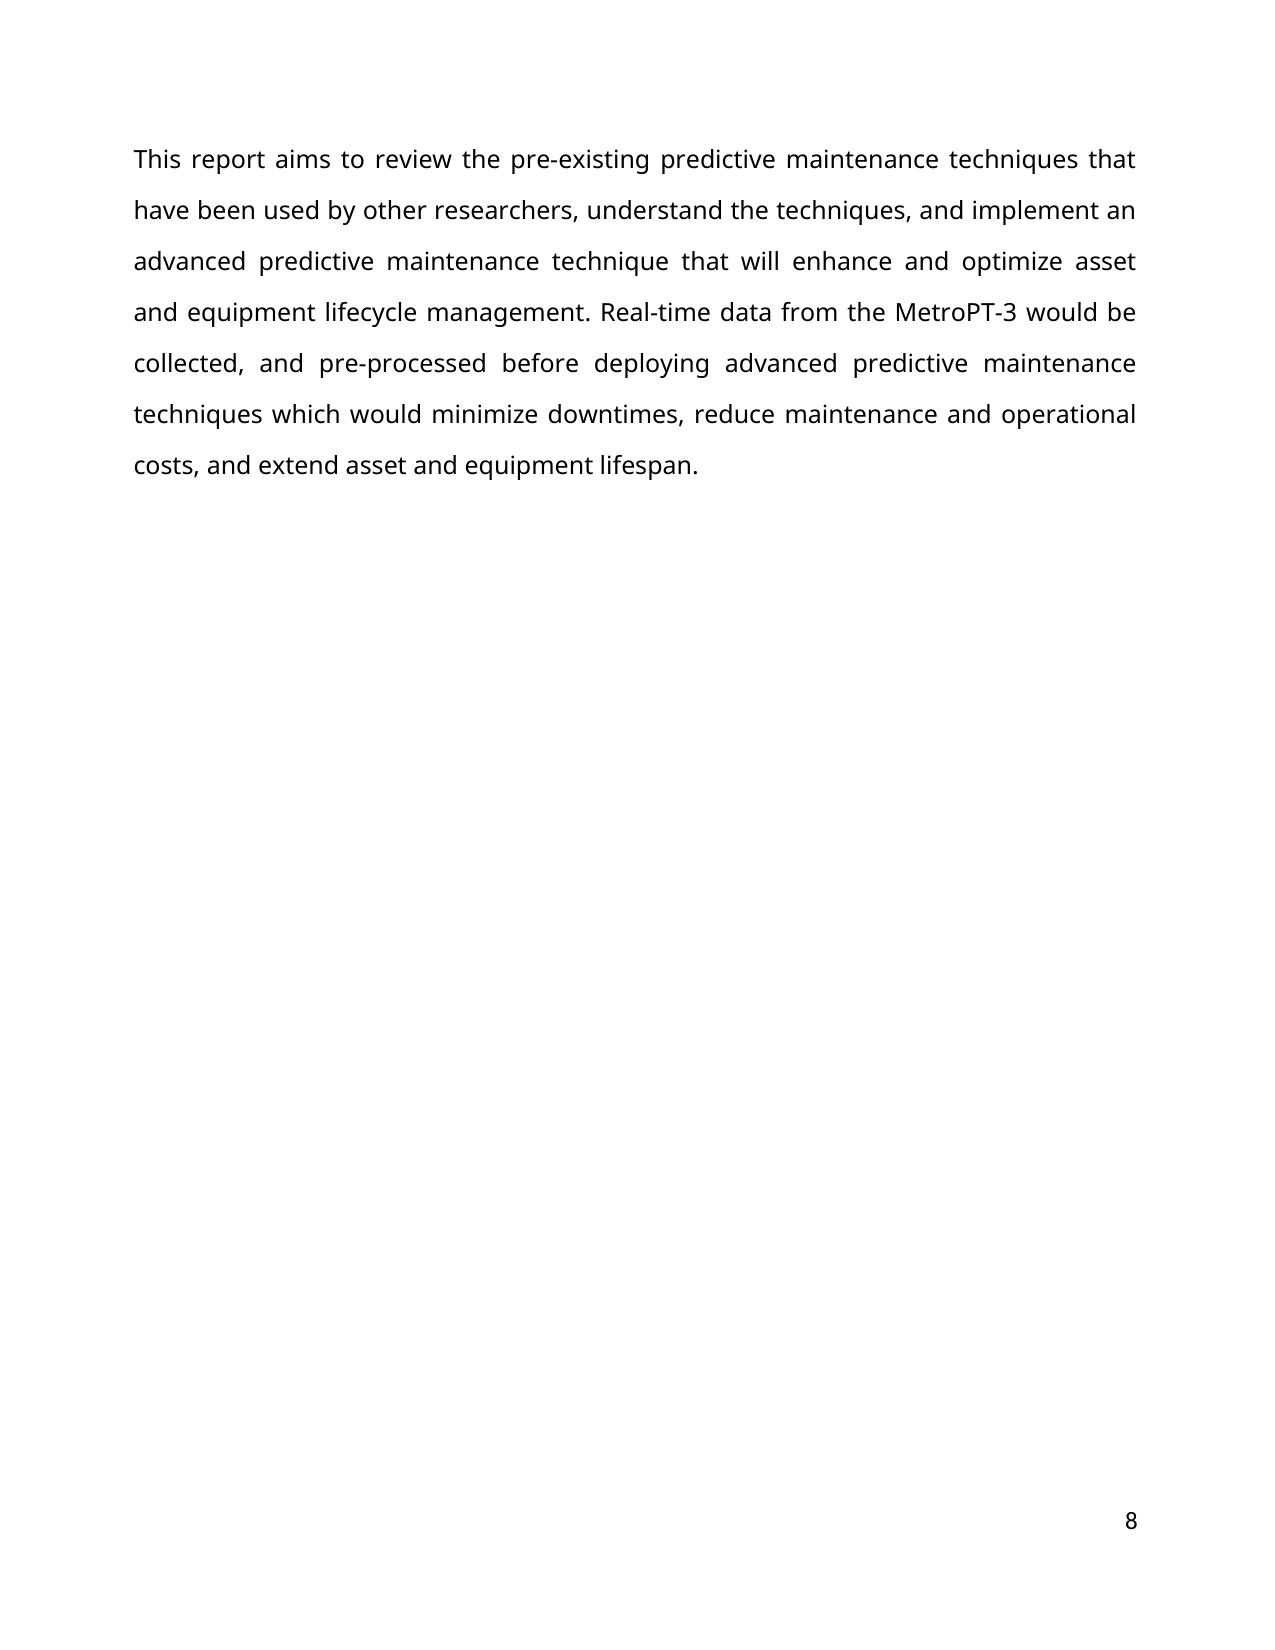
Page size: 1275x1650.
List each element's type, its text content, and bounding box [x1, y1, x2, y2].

text This report aims to review the pre-existing predictive maintenance techniques that have been used by other researchers, understand the techniques, and implement an advanced predictive maintenance technique that will enhance and optimize asset and equipment lifecycle management. Real-time data from the MetroPT-3 would be collected, and pre-processed before deploying advanced predictive maintenance techniques which would minimize downtimes, reduce maintenance and operational costs, and extend asset and equipment lifespan. [133, 142, 1137, 482]
